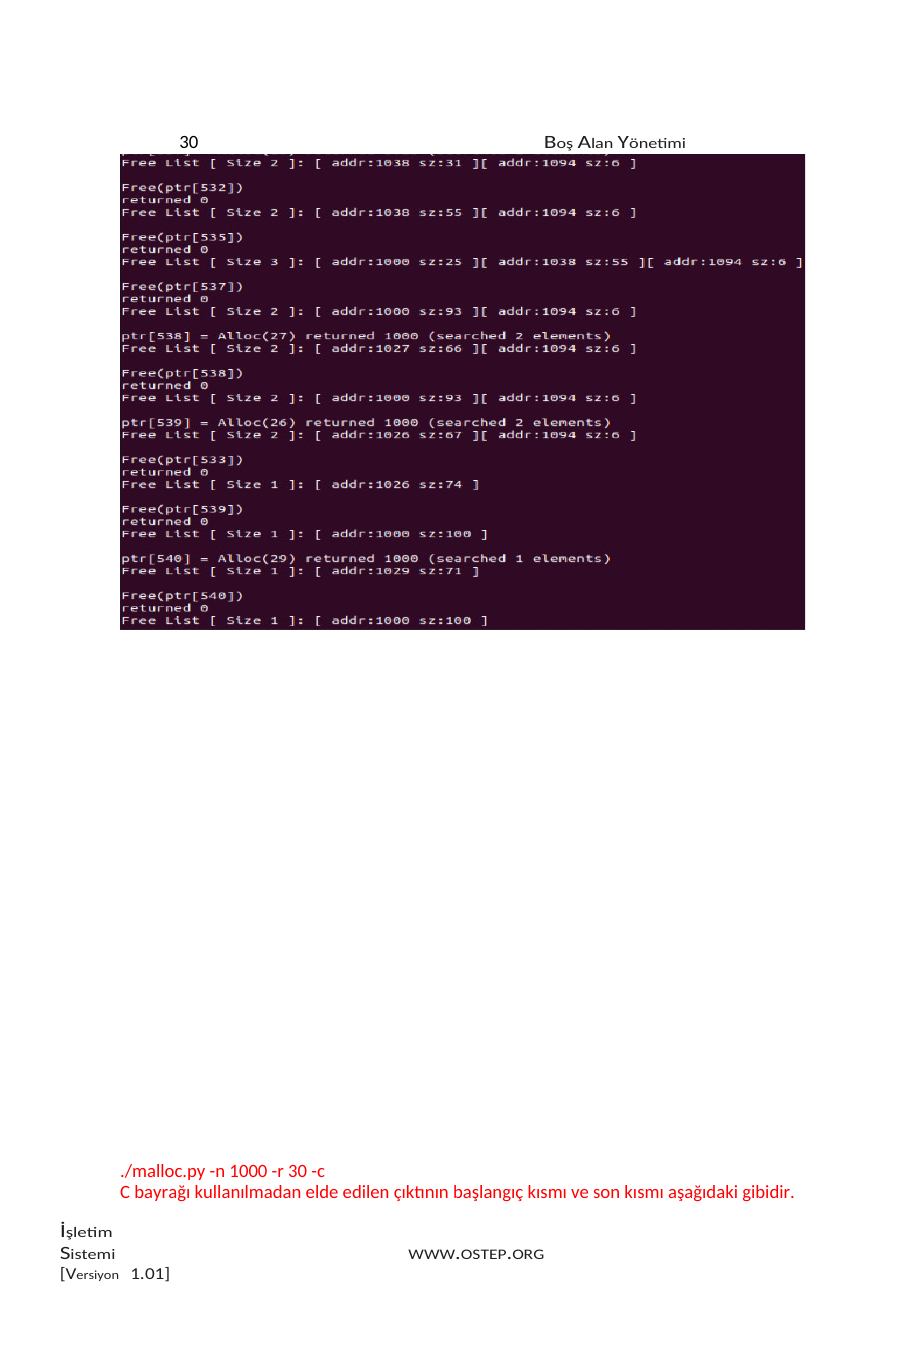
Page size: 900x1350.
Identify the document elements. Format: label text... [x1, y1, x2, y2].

picture [120, 154, 806, 630]
text ./malloc.py -n 1000 -r 30 -c [48, 1161, 808, 1182]
text C bayrağı kullanılmadan elde edilen çıktının başlangıç kısmı ve son kısmı aşağıdaki gibidir. [48, 1182, 808, 1203]
